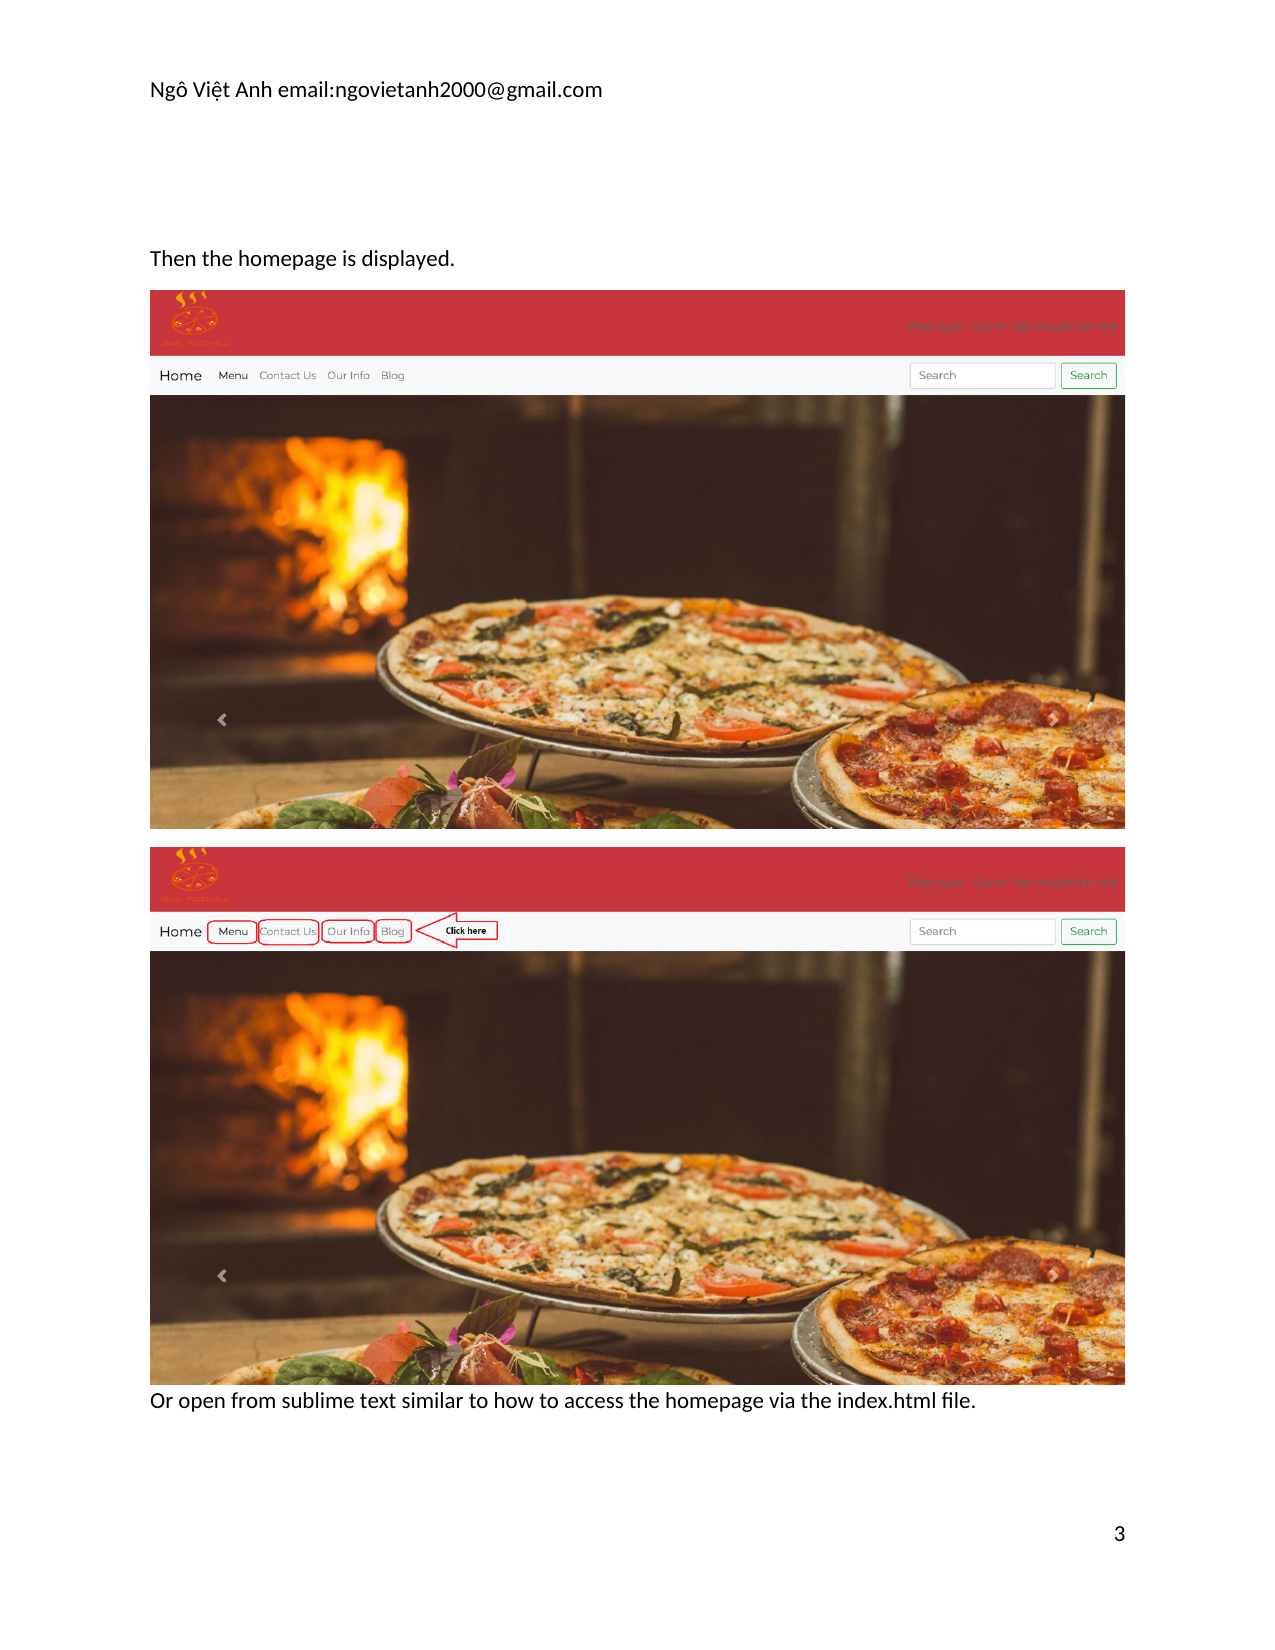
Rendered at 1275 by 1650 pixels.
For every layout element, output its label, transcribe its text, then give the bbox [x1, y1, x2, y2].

picture [150, 290, 1125, 829]
text Or open from sublime text similar to how to access the homepage via the index.html file. [150, 1385, 1125, 1415]
picture [150, 847, 1125, 1385]
text Then the homepage is displayed. [150, 244, 1125, 272]
